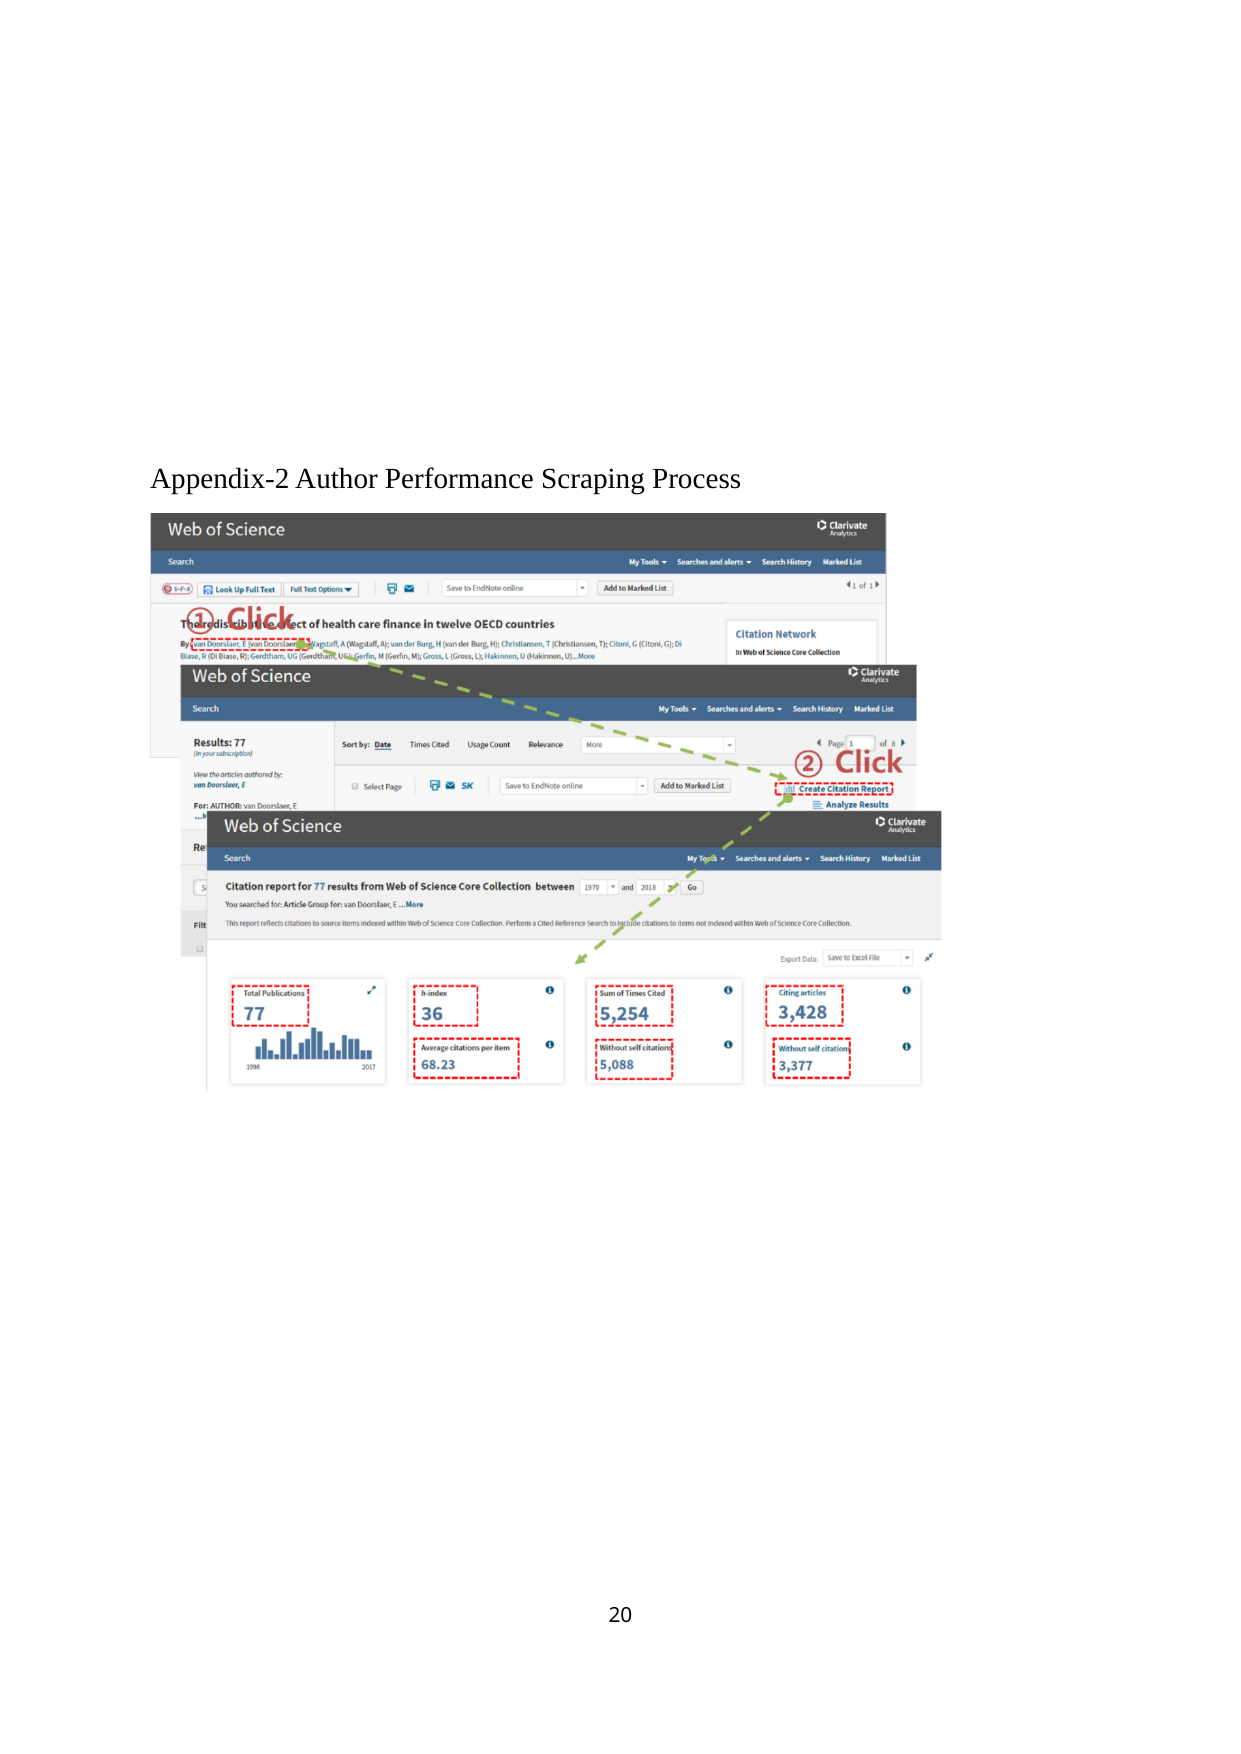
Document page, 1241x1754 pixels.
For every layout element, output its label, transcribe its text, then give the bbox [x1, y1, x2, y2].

picture [150, 513, 942, 1092]
subtitle Appendix-2 Author Performance Scraping Process [150, 461, 1090, 494]
